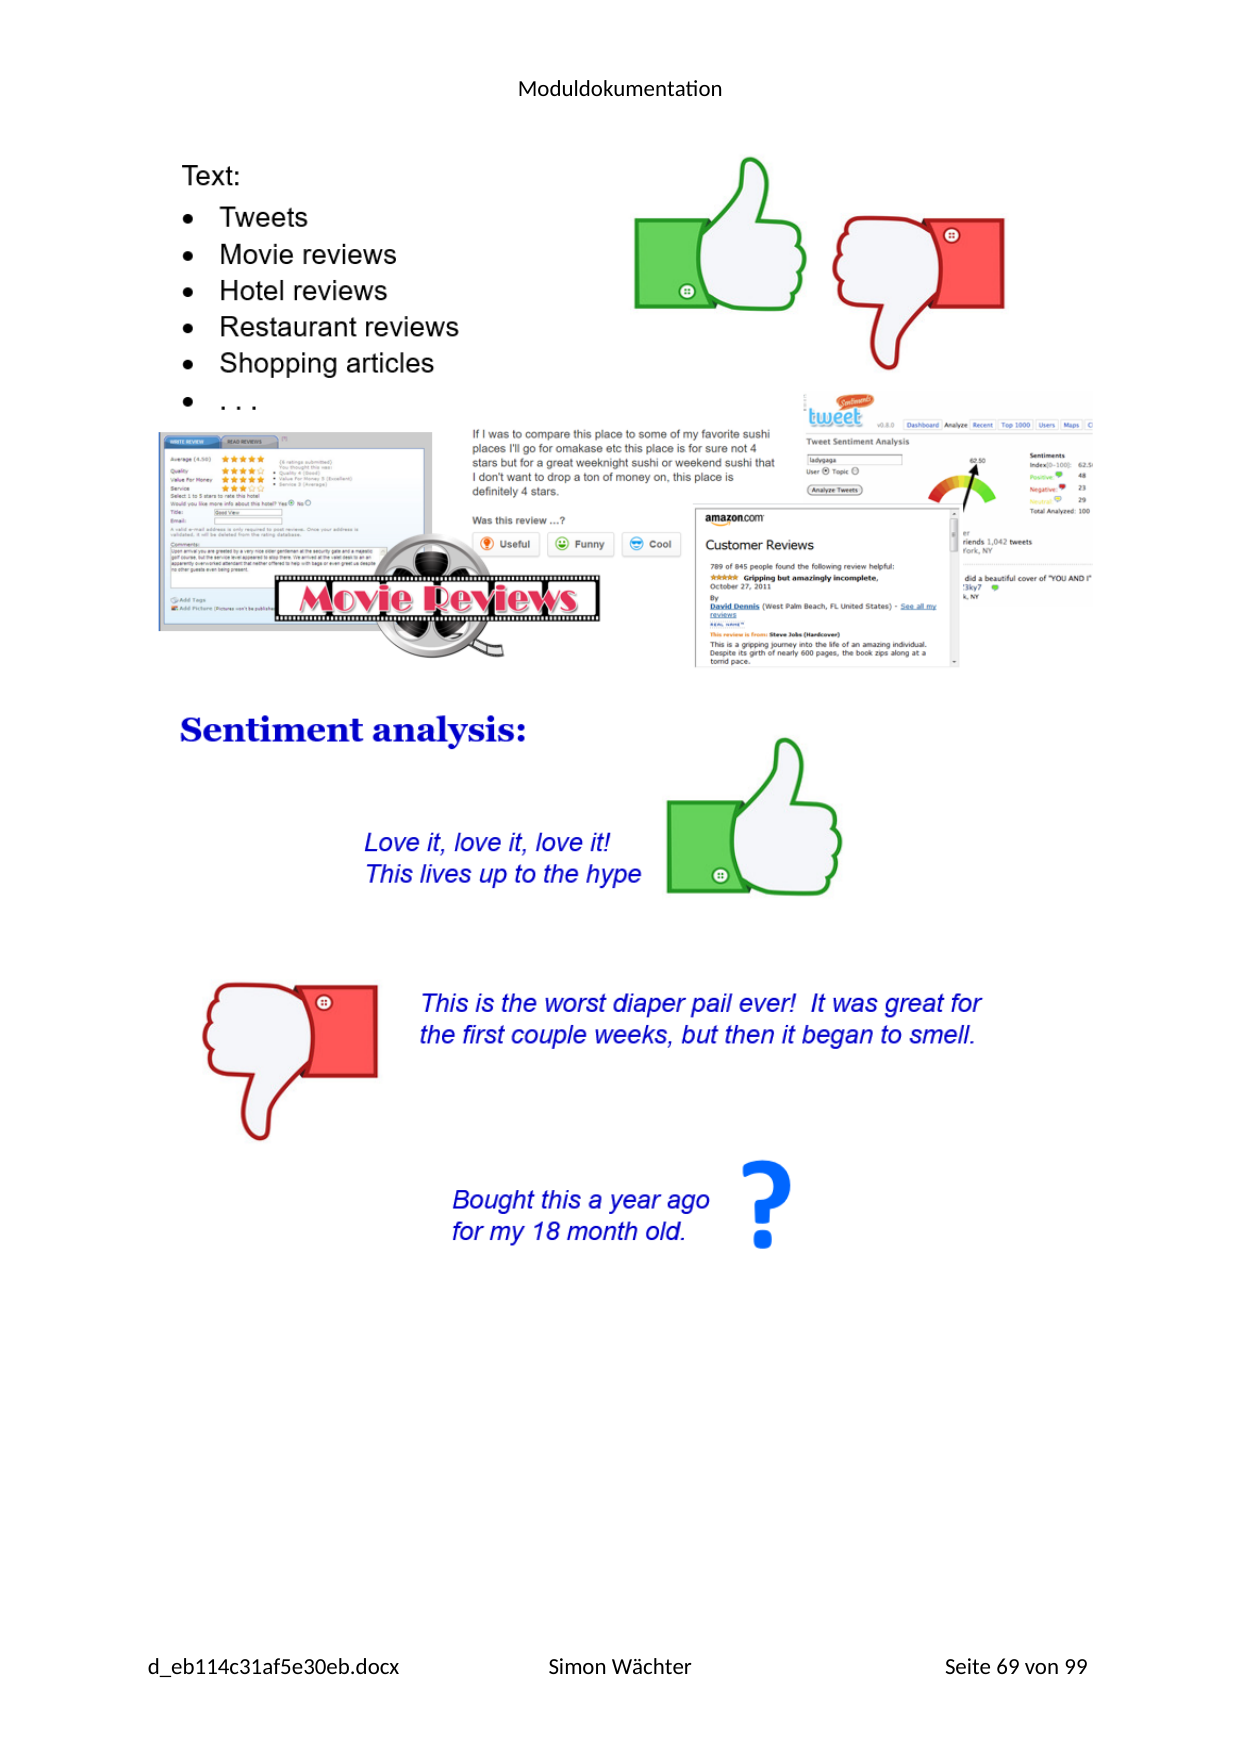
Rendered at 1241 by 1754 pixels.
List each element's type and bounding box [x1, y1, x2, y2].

picture [147, 697, 1093, 1277]
picture [147, 147, 1093, 679]
